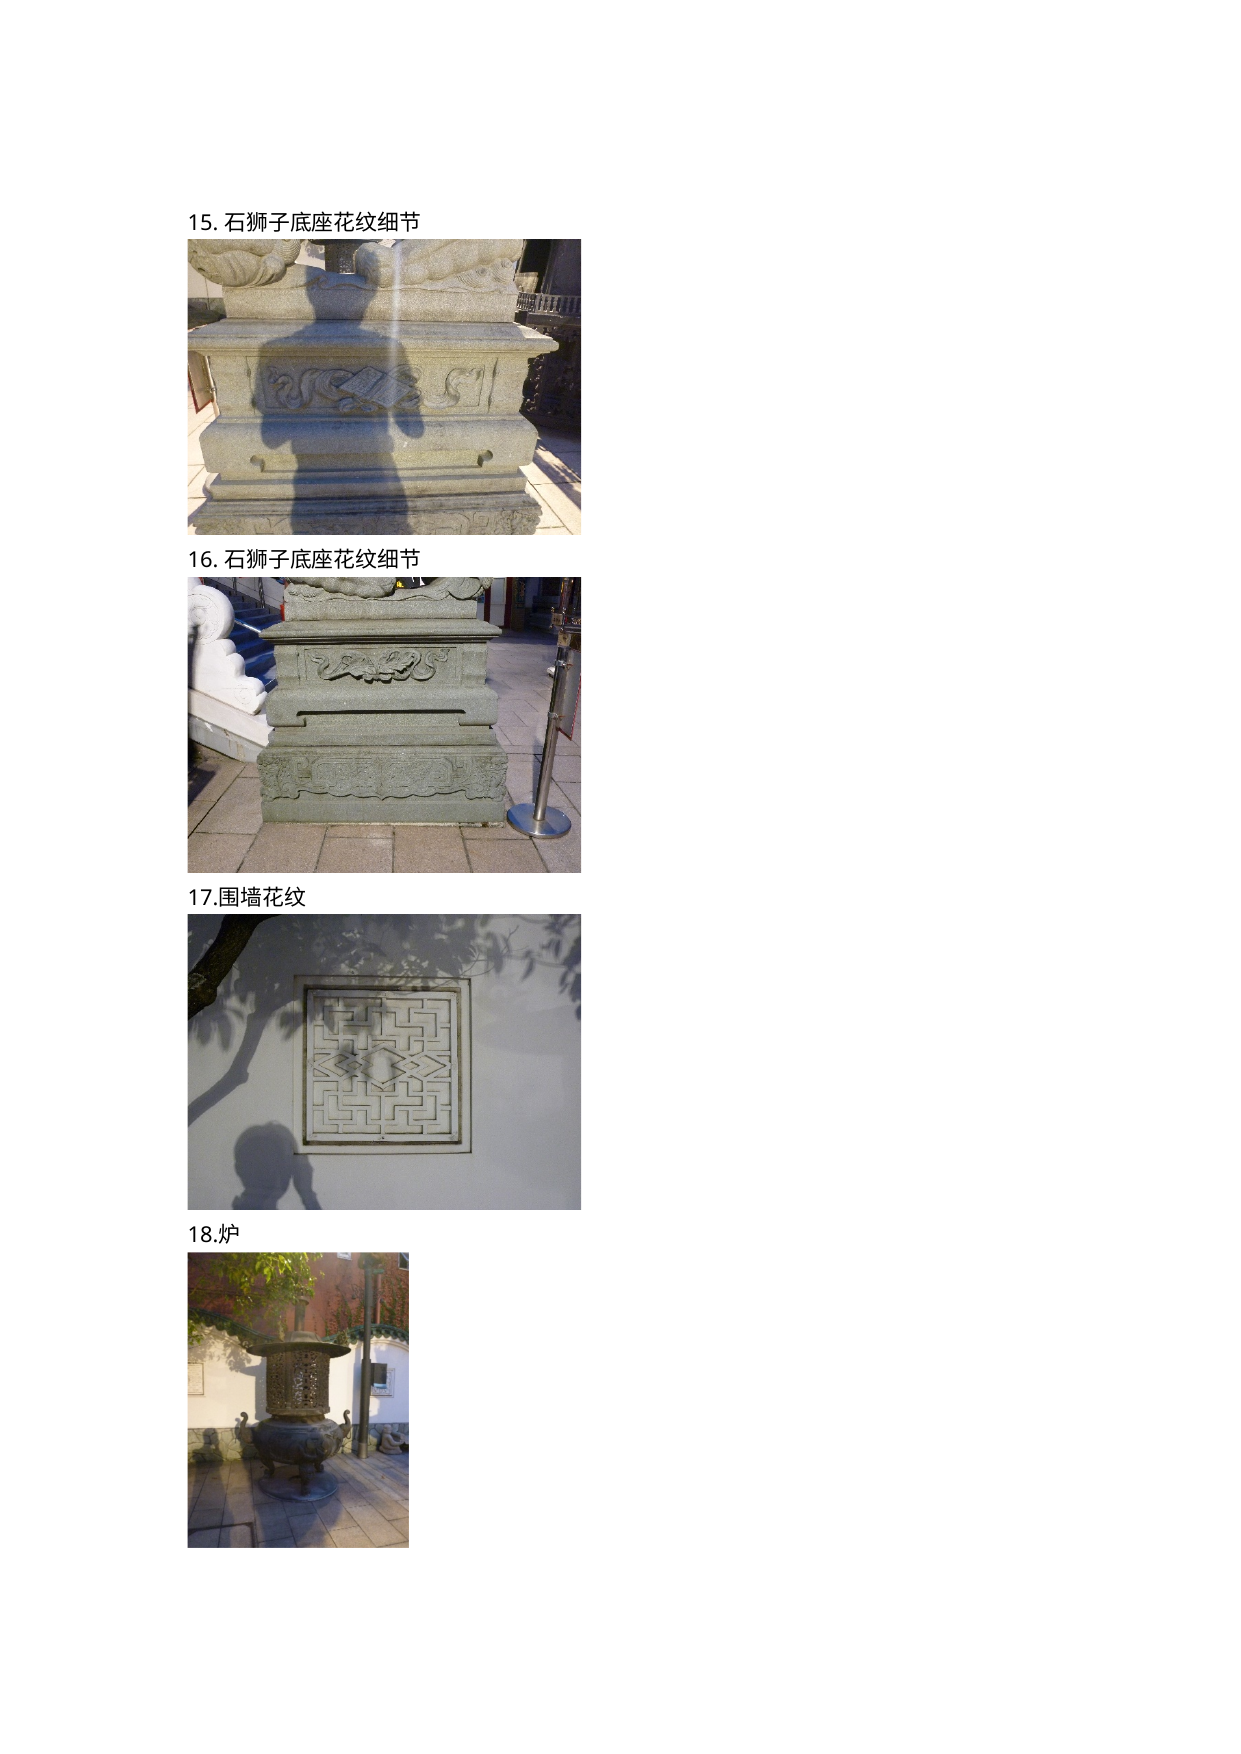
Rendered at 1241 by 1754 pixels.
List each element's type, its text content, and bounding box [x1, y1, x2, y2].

text 17.围墙花纹 [187, 877, 1053, 914]
picture [187, 239, 582, 535]
picture [187, 914, 582, 1210]
text 18.炉 [187, 1214, 1053, 1252]
text 16. 石狮子底座花纹细节 [187, 539, 1053, 577]
picture [188, 1253, 409, 1547]
text 15. 石狮子底座花纹细节 [187, 202, 1053, 239]
picture [187, 577, 582, 873]
